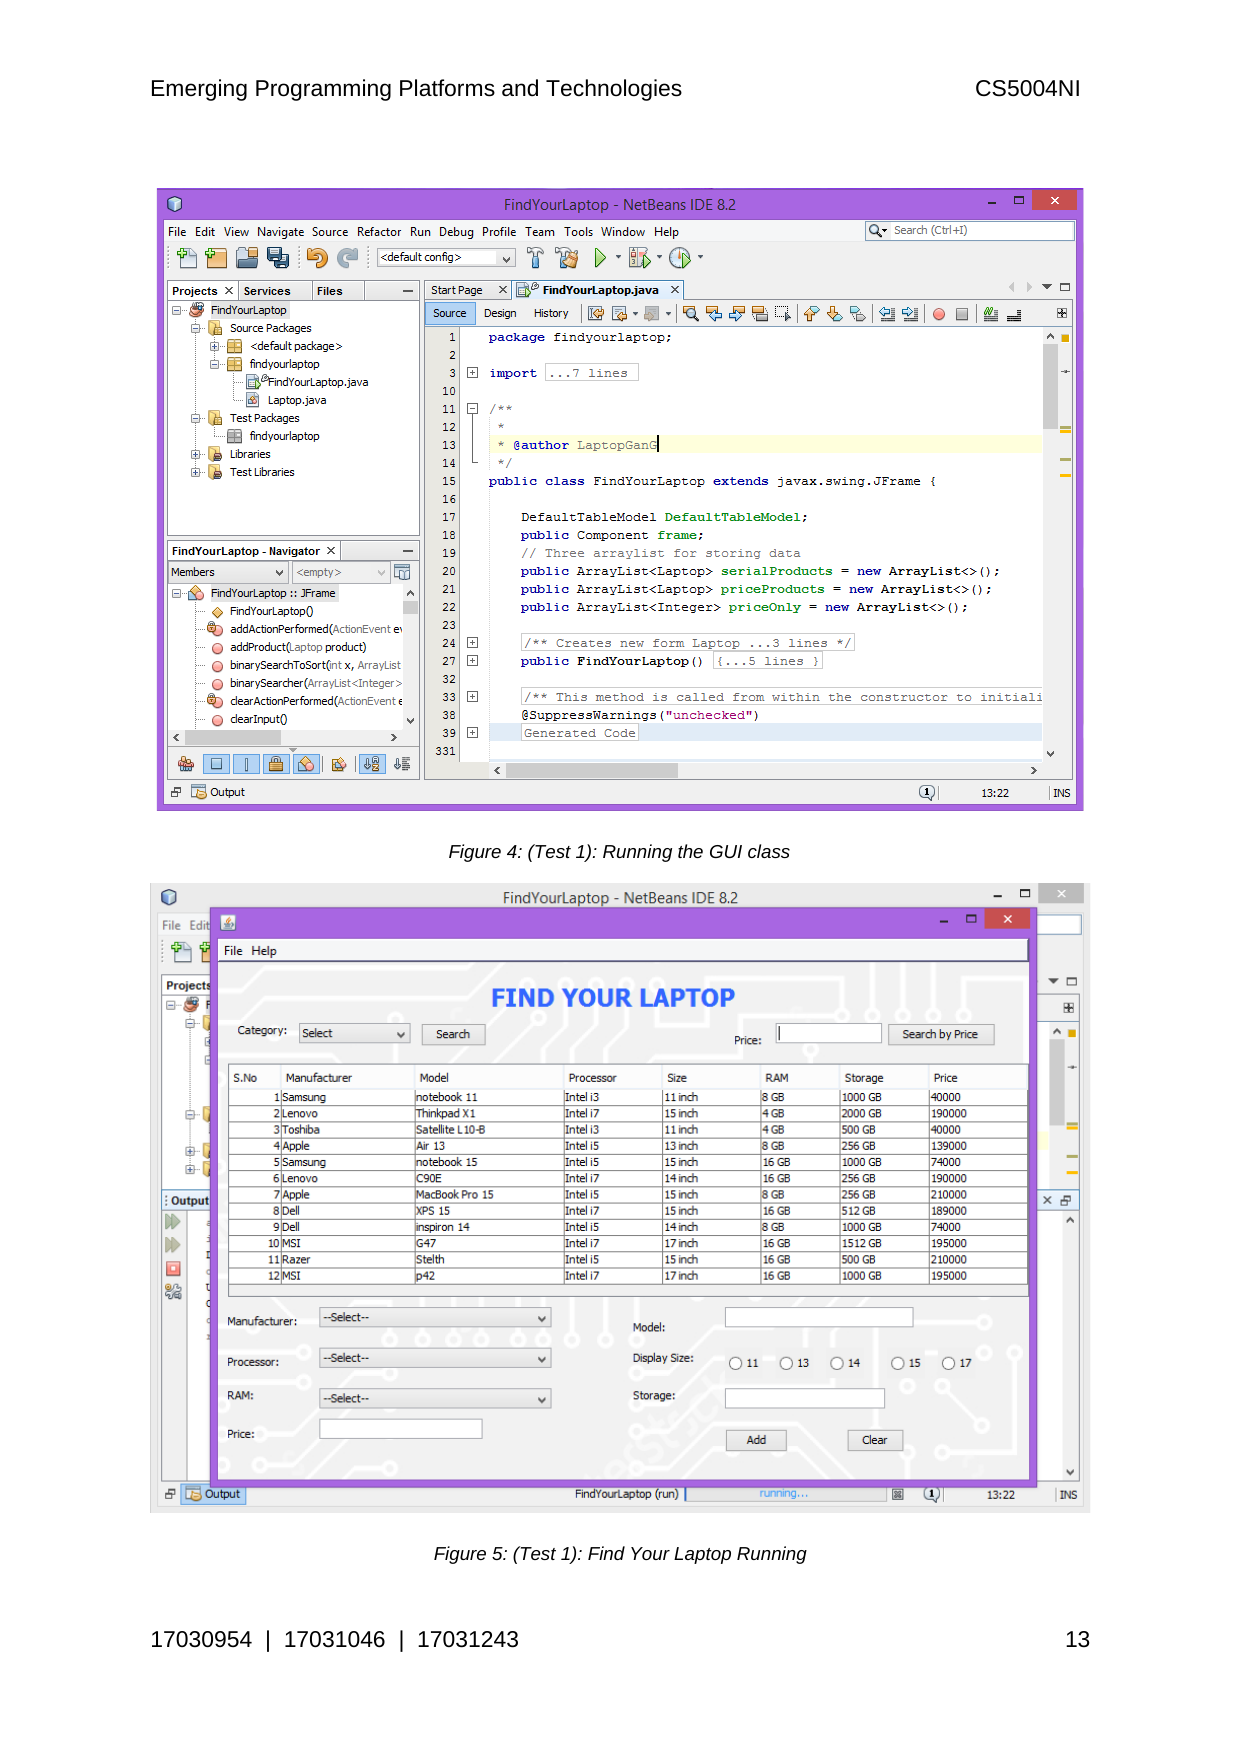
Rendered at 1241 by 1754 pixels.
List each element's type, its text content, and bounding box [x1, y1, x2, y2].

text Figure 5: (Test 1): Find Your Laptop Running [150, 1542, 1090, 1564]
picture [156, 188, 1084, 811]
picture [150, 883, 1091, 1513]
text Figure 4: (Test 1): Running the GUI class [150, 841, 1090, 862]
